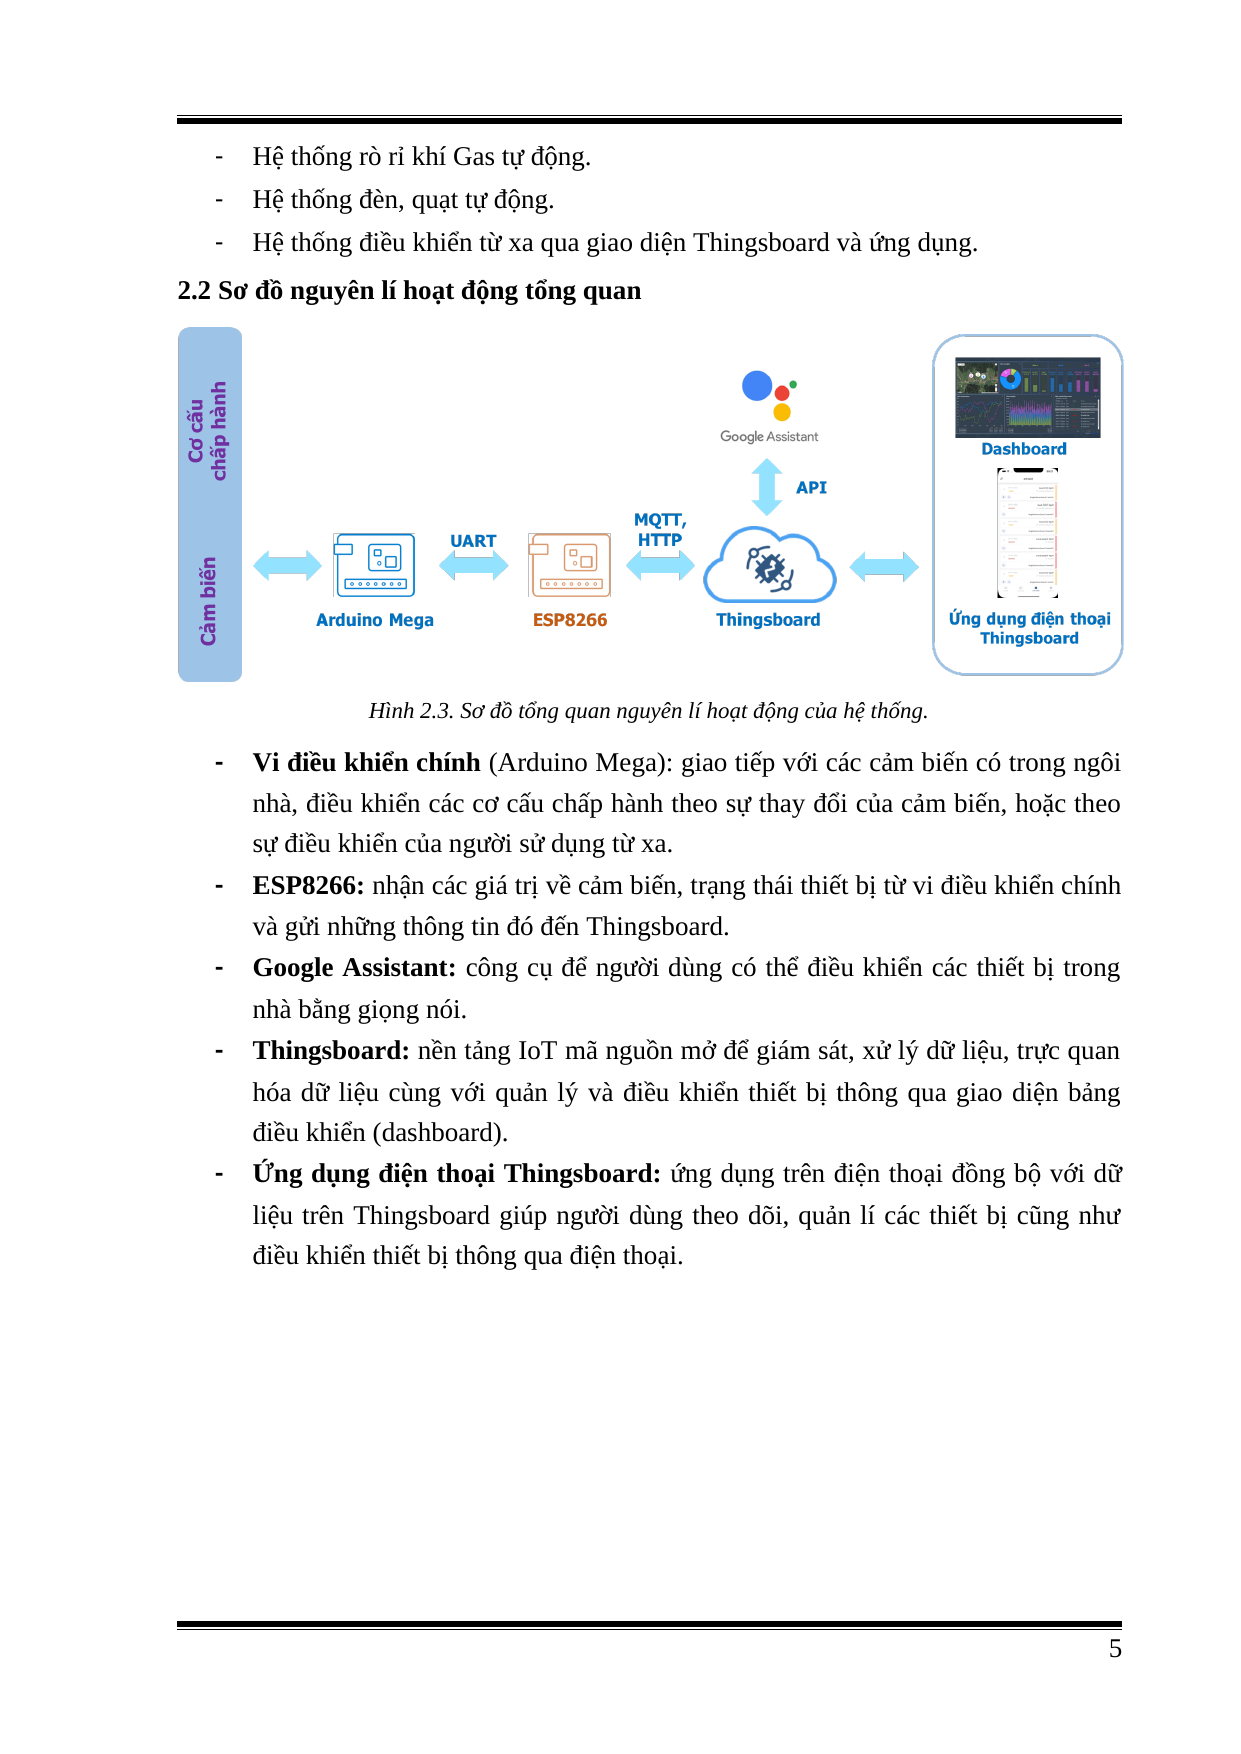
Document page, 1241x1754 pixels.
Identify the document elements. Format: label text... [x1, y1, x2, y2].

list Hệ thống đèn, quạt tự động. [215, 182, 1122, 215]
list Hệ thống rò rỉ khí Gas tự động. [215, 139, 1122, 172]
subtitle Sơ đồ nguyên lí hoạt động tổng quan [177, 274, 1122, 306]
list Google Assistant: công cụ để người dùng có thể điều khiển các thiết bị trong nhà bằng giọng nói. [215, 951, 1122, 1024]
list Thingsboard: nền tảng IoT mã nguồn mở để giám sát, xử lý dữ liệu, trực quan hóa dữ liệu cùng với quản lý và điều khiển thiết bị thông qua giao diện bảng điều khiển (dashboard). [215, 1033, 1122, 1147]
picture [177, 327, 1124, 682]
list ESP8266: nhận các giá trị về cảm biến, trạng thái thiết bị từ vi điều khiển chính và gửi những thông tin đó đến Thingsboard. [215, 868, 1122, 941]
list Hệ thống điều khiển từ xa qua giao diện Thingsboard và ứng dụng. [215, 225, 1122, 258]
list Vi điều khiển chính (Arduino Mega): giao tiếp với các cảm biến có trong ngôi nhà, điều khiển các cơ cấu chấp hành theo sự thay đổi của cảm biến, hoặc theo sự điều khiển của người sử dụng từ xa. [215, 745, 1122, 859]
list Ứng dụng điện thoại Thingsboard: ứng dụng trên điện thoại đồng bộ với dữ liệu trên Thingsboard giúp người dùng theo dõi, quản lí các thiết bị cũng như điều khiển thiết bị thông qua điện thoại. [215, 1156, 1122, 1270]
